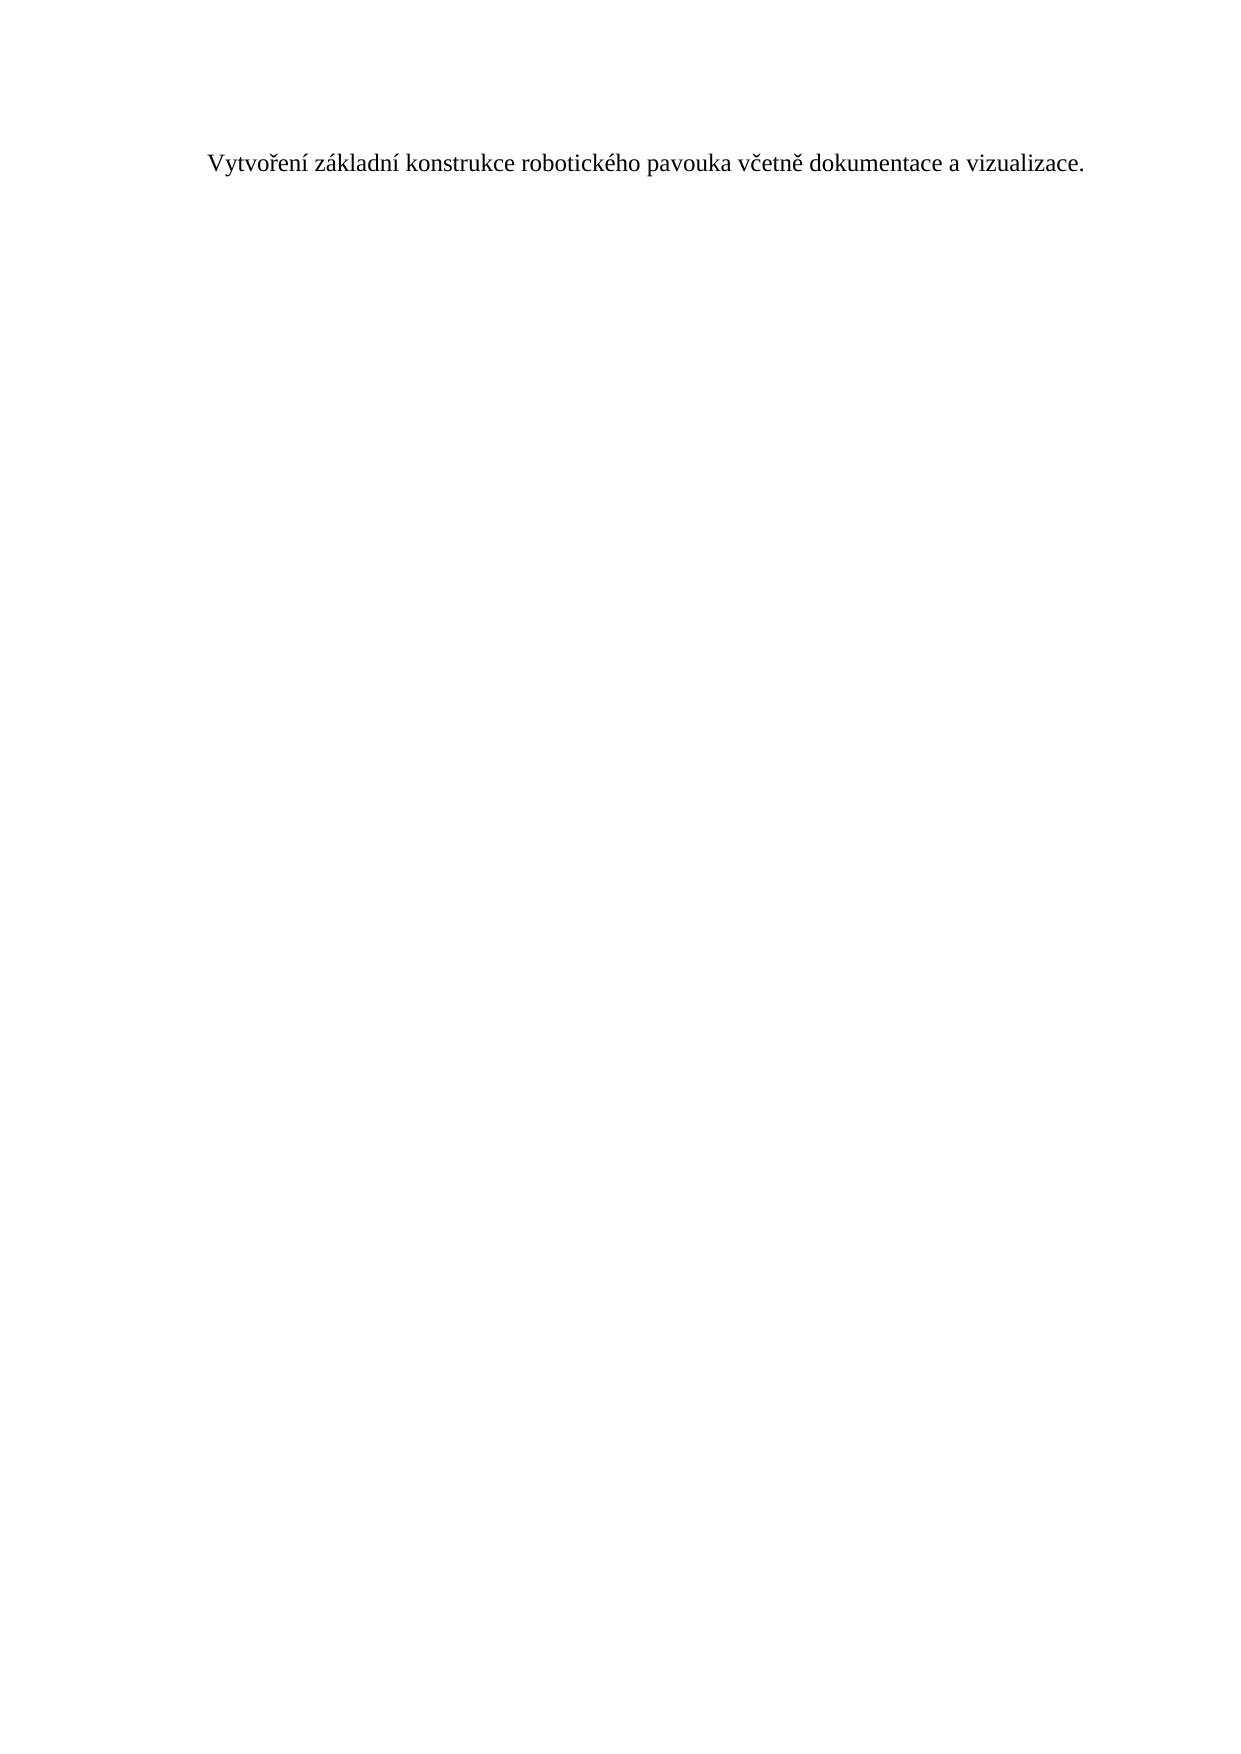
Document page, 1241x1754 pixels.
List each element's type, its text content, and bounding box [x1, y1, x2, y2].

text Vytvoření základní konstrukce robotického pavouka včetně dokumentace a vizualizace. [207, 148, 1092, 176]
